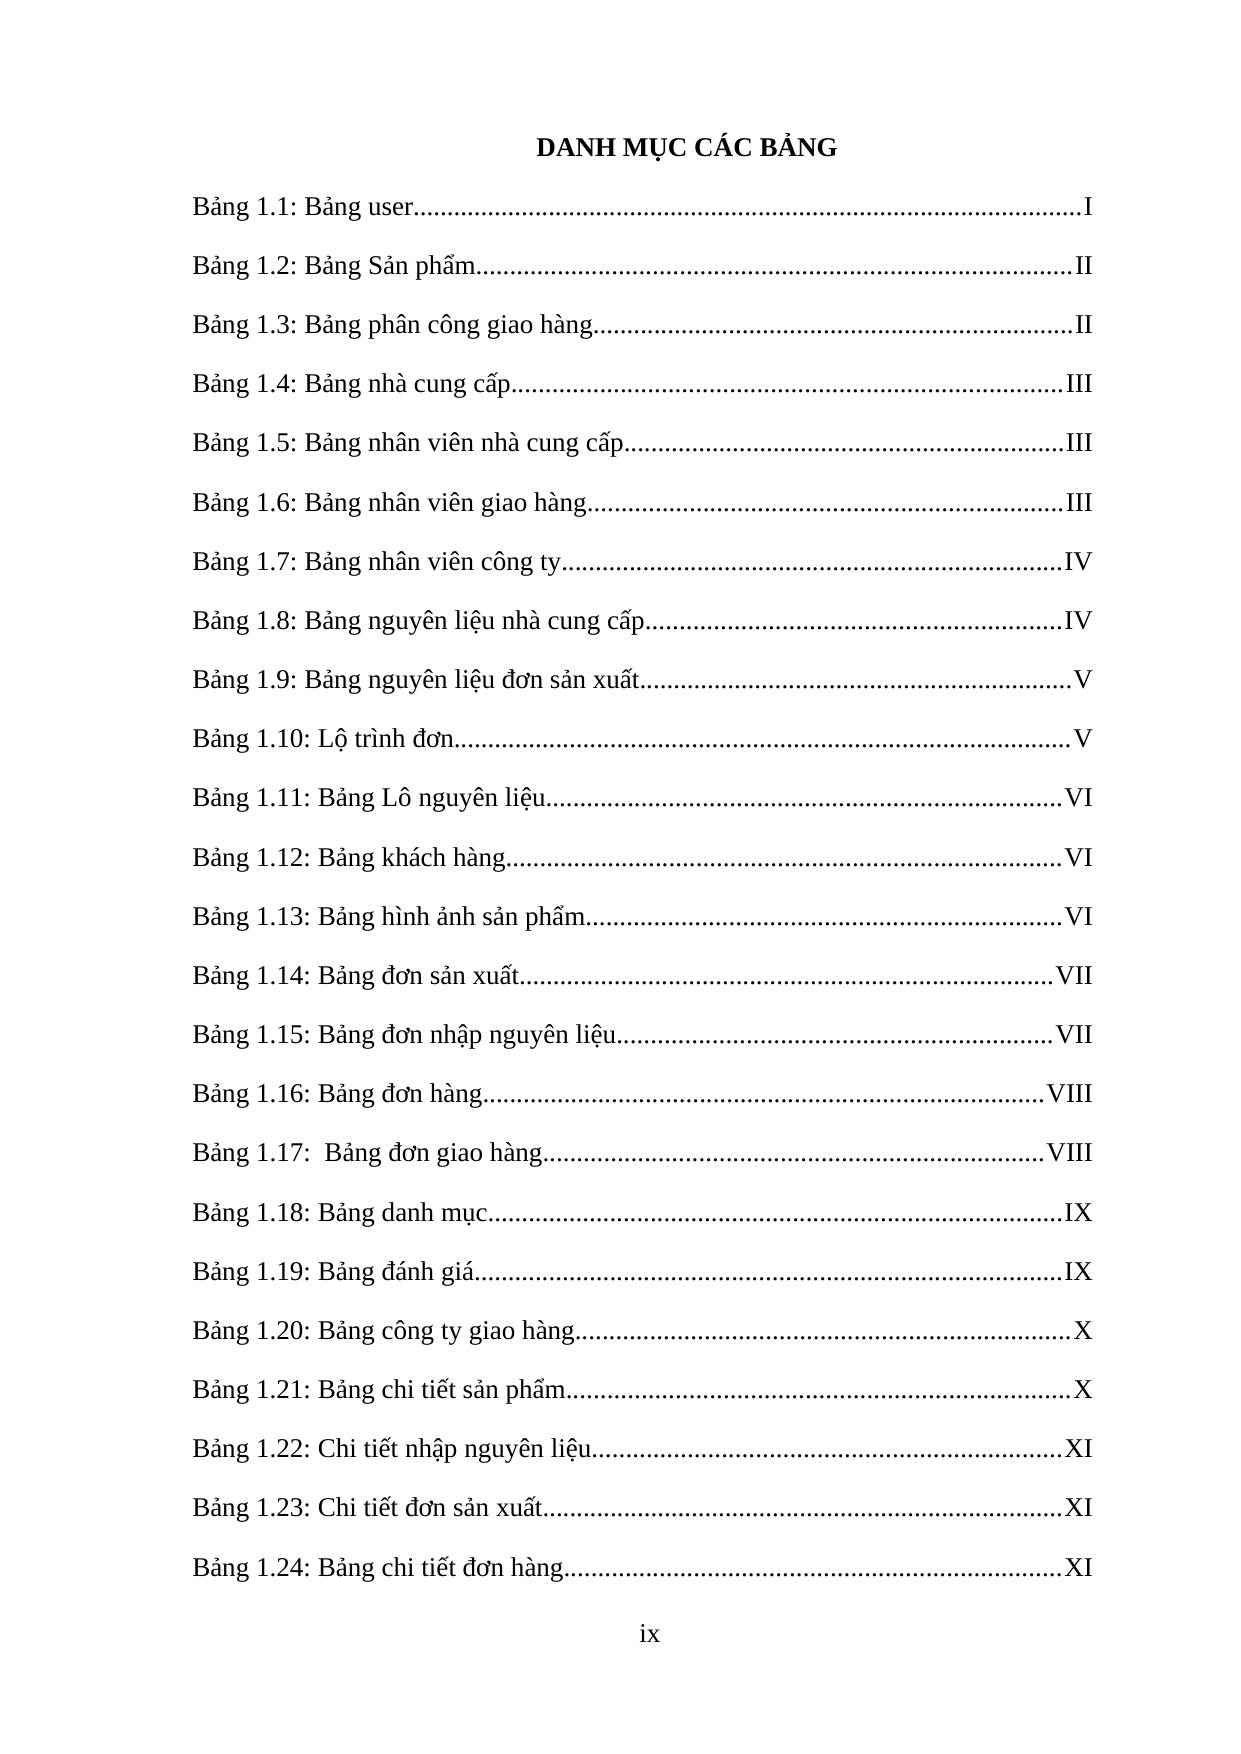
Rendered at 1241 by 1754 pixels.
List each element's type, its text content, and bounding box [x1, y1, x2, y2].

text Bảng 1.18: Bảng danh mục IX [192, 1196, 1166, 1227]
text DANH MỤC CÁC BẢNG [177, 131, 1122, 162]
text Bảng 1.22: Chi tiết nhập nguyên liệu XI [192, 1432, 1166, 1463]
text Bảng 1.14: Bảng đơn sản xuất VII [192, 959, 1166, 990]
text Bảng 1.9: Bảng nguyên liệu đơn sản xuất V [192, 663, 1166, 694]
text Bảng 1.23: Chi tiết đơn sản xuất XI [192, 1491, 1166, 1523]
text Bảng 1.2: Bảng Sản phẩm II [192, 249, 1166, 280]
text Bảng 1.10: Lộ trình đơn V [192, 722, 1166, 753]
text Bảng 1.3: Bảng phân công giao hàng II [192, 308, 1166, 339]
text Bảng 1.13: Bảng hình ảnh sản phẩm VI [192, 900, 1166, 931]
text Bảng 1.19: Bảng đánh giá IX [192, 1255, 1166, 1286]
text Bảng 1.16: Bảng đơn hàng VIII [192, 1077, 1166, 1108]
text Bảng 1.6: Bảng nhân viên giao hàng III [192, 486, 1166, 517]
text Bảng 1.21: Bảng chi tiết sản phẩm X [192, 1373, 1166, 1404]
text Bảng 1.4: Bảng nhà cung cấp III [192, 367, 1166, 398]
text Bảng 1.15: Bảng đơn nhập nguyên liệu VII [192, 1018, 1166, 1049]
text Bảng 1.8: Bảng nguyên liệu nhà cung cấp IV [192, 604, 1166, 635]
text Bảng 1.5: Bảng nhân viên nhà cung cấp III [192, 426, 1166, 458]
text Bảng 1.17: Bảng đơn giao hàng VIII [192, 1136, 1166, 1168]
text Bảng 1.11: Bảng Lô nguyên liệu VI [192, 781, 1166, 813]
text Bảng 1.20: Bảng công ty giao hàng X [192, 1314, 1166, 1345]
text Bảng 1.12: Bảng khách hàng VI [192, 841, 1166, 872]
text Bảng 1.7: Bảng nhân viên công ty IV [192, 545, 1166, 576]
text Bảng 1.1: Bảng user I [192, 190, 1166, 221]
text Bảng 1.24: Bảng chi tiết đơn hàng XI [192, 1551, 1166, 1582]
